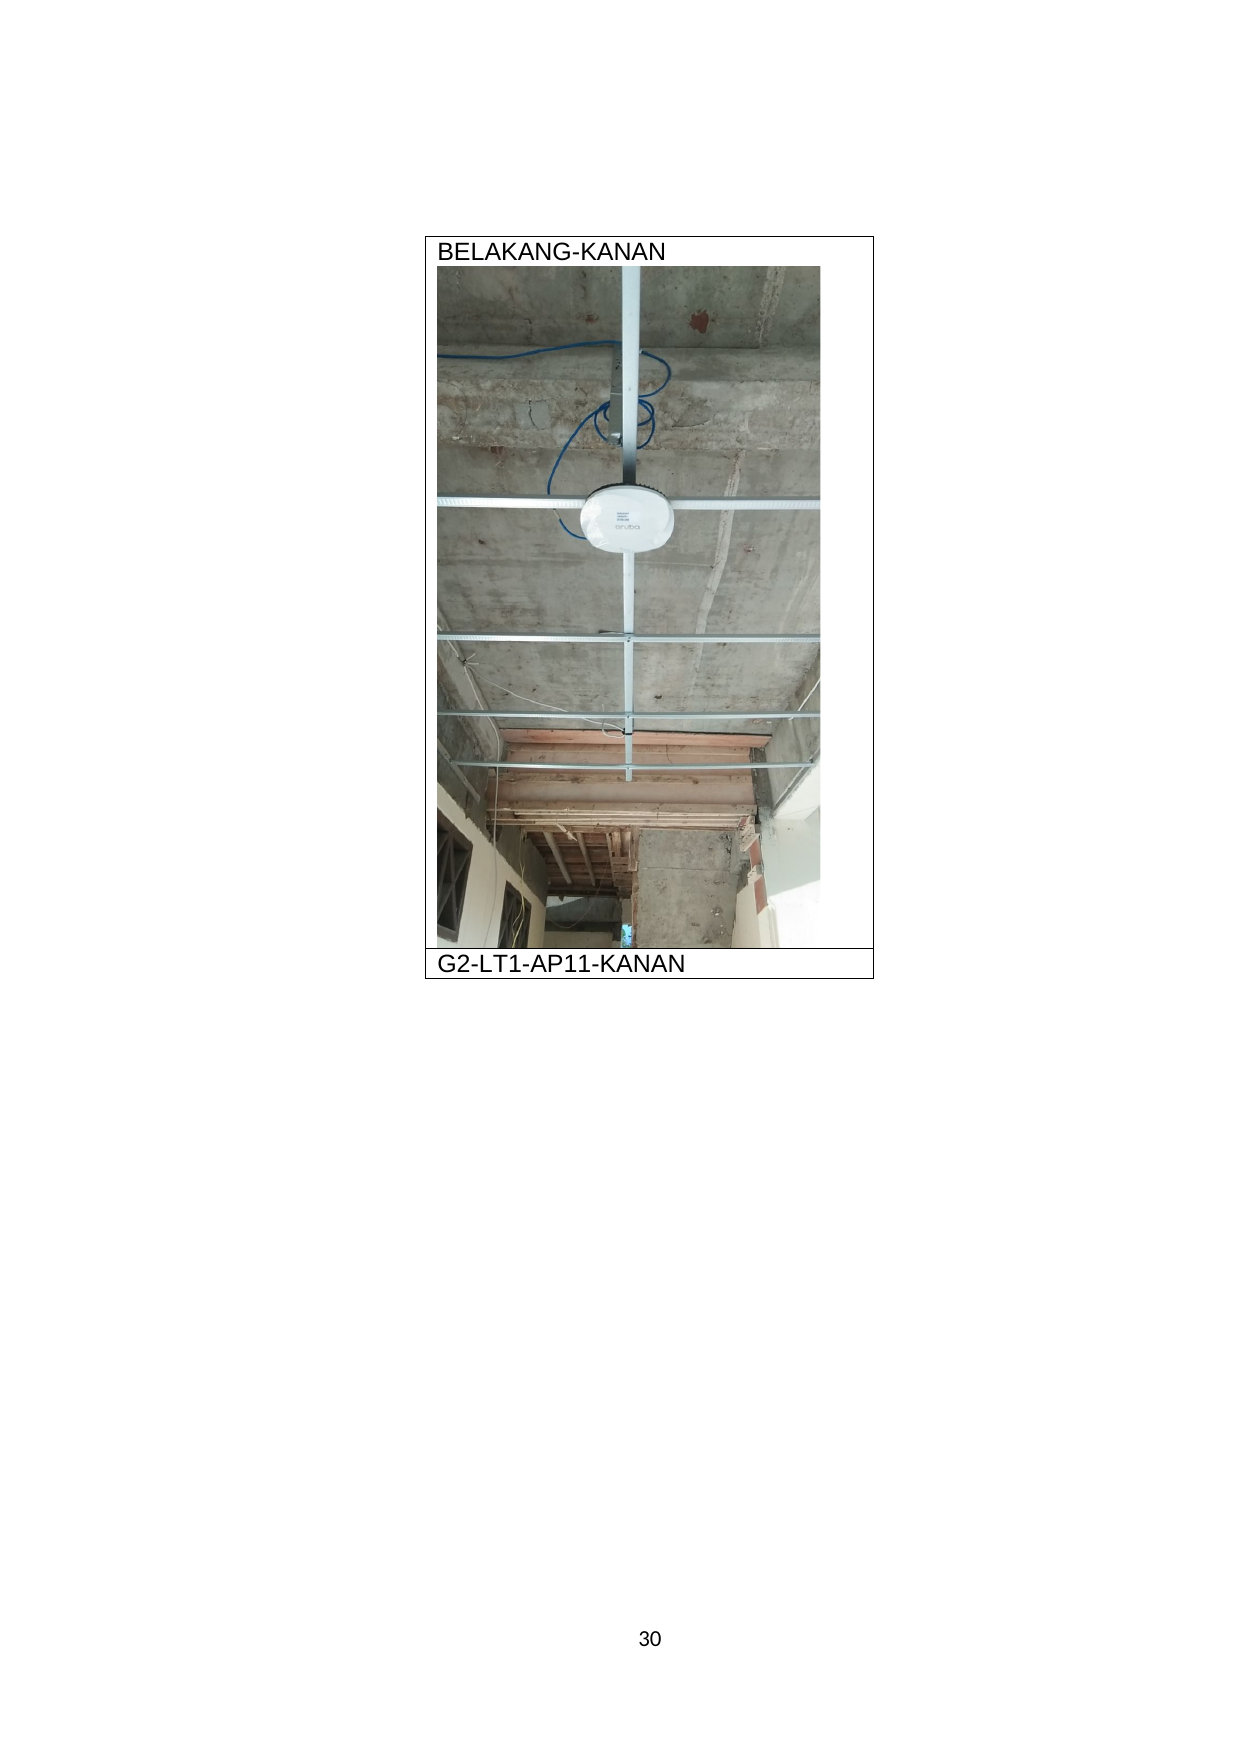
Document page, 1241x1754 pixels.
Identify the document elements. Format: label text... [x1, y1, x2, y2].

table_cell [426, 237, 873, 948]
picture [437, 266, 821, 948]
table_cell G2-LT1-AP11-KANAN [426, 949, 873, 978]
